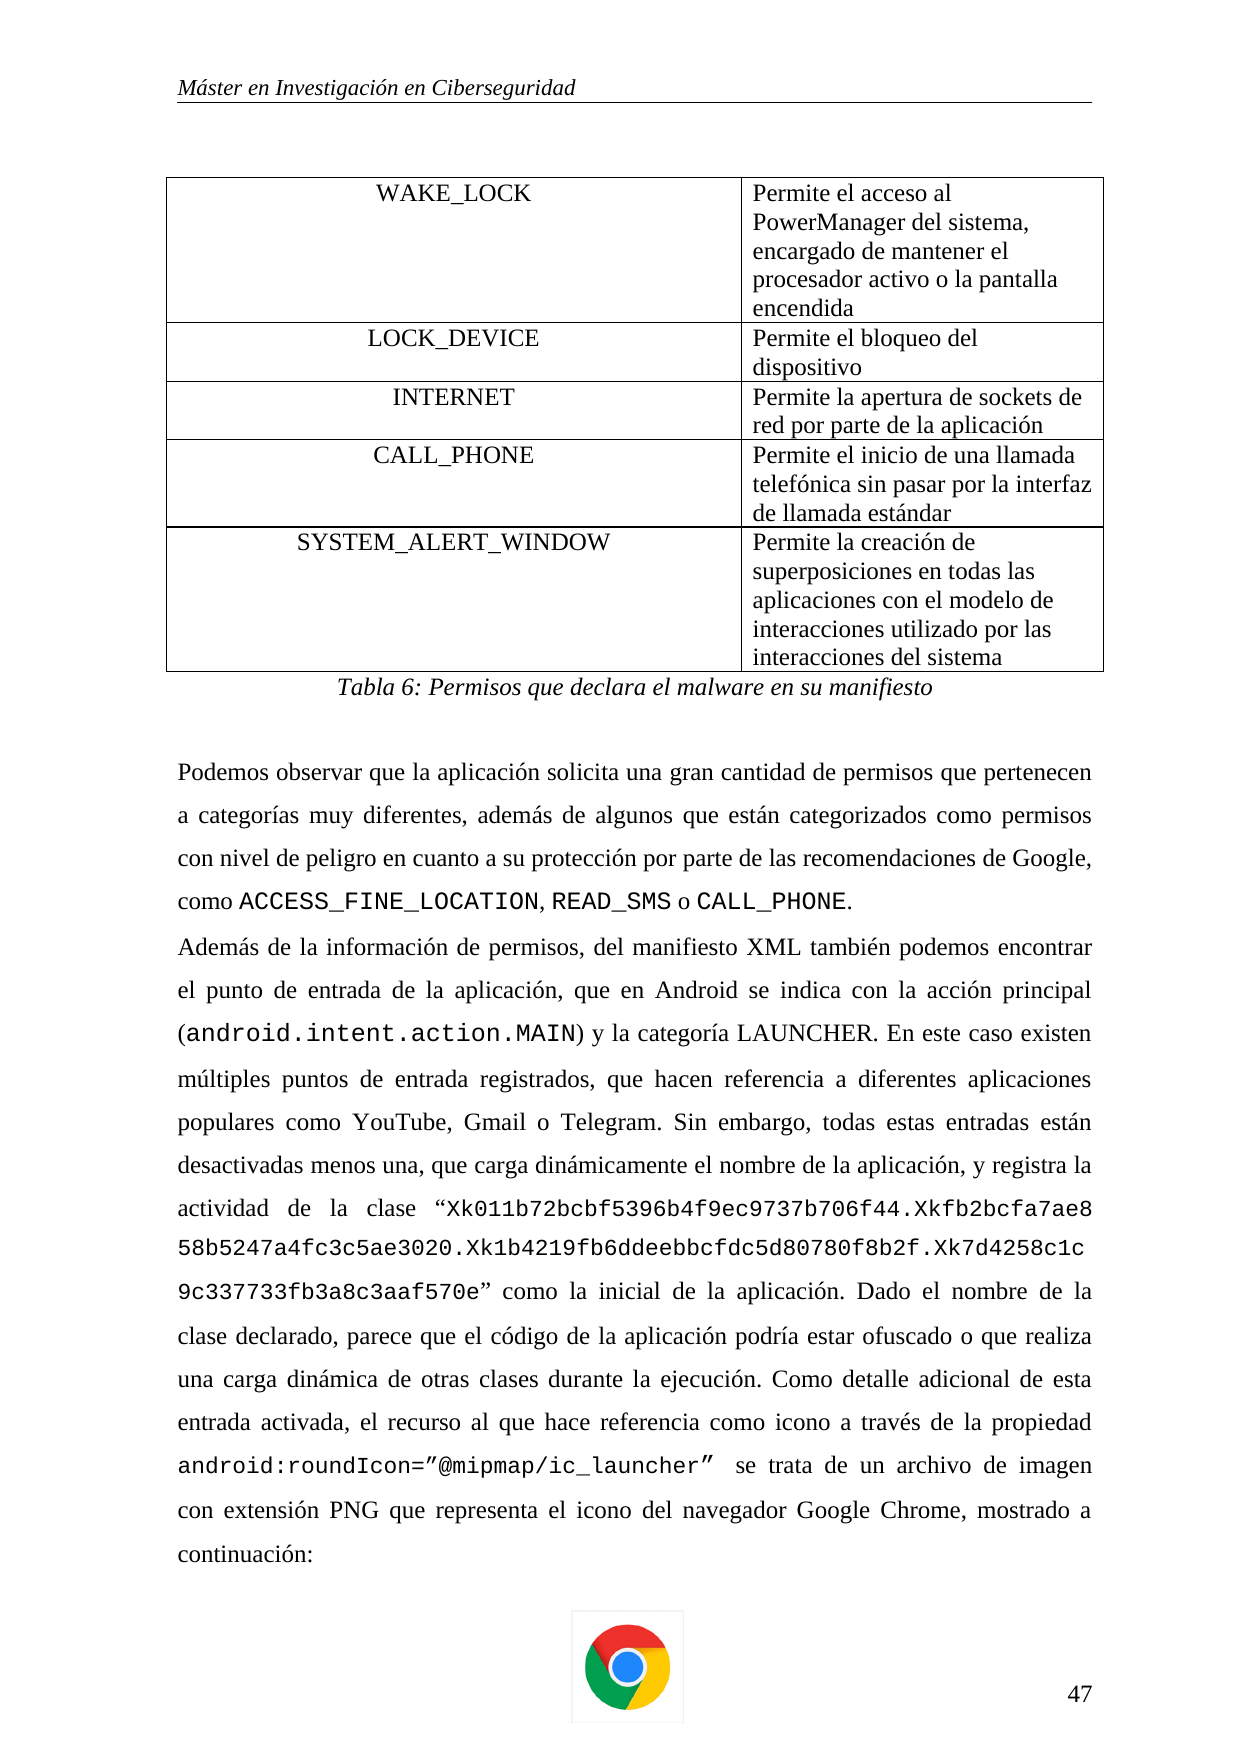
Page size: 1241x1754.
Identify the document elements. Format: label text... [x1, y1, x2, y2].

table_cell CALL_PHONE [167, 440, 741, 526]
table_cell SYSTEM_ALERT_WINDOW [167, 528, 741, 671]
table_cell Permite la apertura de sockets de red por parte de la aplicación [742, 382, 1103, 439]
table_cell LOCK_DEVICE [167, 323, 741, 381]
text Además de la información de permisos, del manifiesto XML también podemos encontrar el punto de entrada de la aplicación, que en Android se indica con la acción principal (android.intent.action.MAIN) y la categoría LAUNCHER. En este caso existen múltiples puntos de entrada registrados, que hacen referencia a diferentes aplicaciones populares como YouTube, Gmail o Telegram. Sin embargo, todas estas entradas están desactivadas menos una, que carga dinámicamente el nombre de la aplicación, y registra la actividad de la clase “Xk011b72bcbf5396b4f9ec9737b706f44.Xkfb2bcfa7ae8 58b5247a4fc3c5ae3020.Xk1b4219fb6ddeebbcfdc5d80780f8b2f.Xk7d4258c1c9c337733fb3a8c3aaf570e” como la inicial de la aplicación. Dado el nombre de la clase declarado, parece que el código de la aplicación podría estar ofuscado o que realiza una carga dinámica de otras clases durante la ejecución. Como detalle adicional de esta entrada activada, el recurso al que hace referencia como icono a través de la propiedad android:roundIcon=”@mipmap/ic_launcher” se trata de un archivo de imagen con extensión PNG que representa el icono del navegador Google Chrome, mostrado a continuación: [177, 932, 1092, 1567]
table_cell Permite el inicio de una llamada telefónica sin pasar por la interfaz de llamada estándar [742, 440, 1103, 526]
text Podemos observar que la aplicación solicita una gran cantidad de permisos que pertenecen a categorías muy diferentes, además de algunos que están categorizados como permisos con nivel de peligro en cuanto a su protección por parte de las recomendaciones de Google, como ACCESS_FINE_LOCATION, READ_SMS o CALL_PHONE. [177, 757, 1092, 917]
text Tabla 6: Permisos que declara el malware en su manifiesto [177, 672, 1092, 701]
table_cell INTERNET [167, 382, 741, 439]
table_cell Permite el acceso al PowerManager del sistema, encargado de mantener el procesador activo o la pantalla encendida [742, 178, 1103, 322]
picture [571, 1610, 684, 1723]
table_cell Permite el bloqueo del dispositivo [742, 323, 1103, 381]
table_cell Permite la creación de superposiciones en todas las aplicaciones con el modelo de interacciones utilizado por las interacciones del sistema [742, 528, 1103, 671]
table_cell WAKE_LOCK [167, 178, 741, 322]
